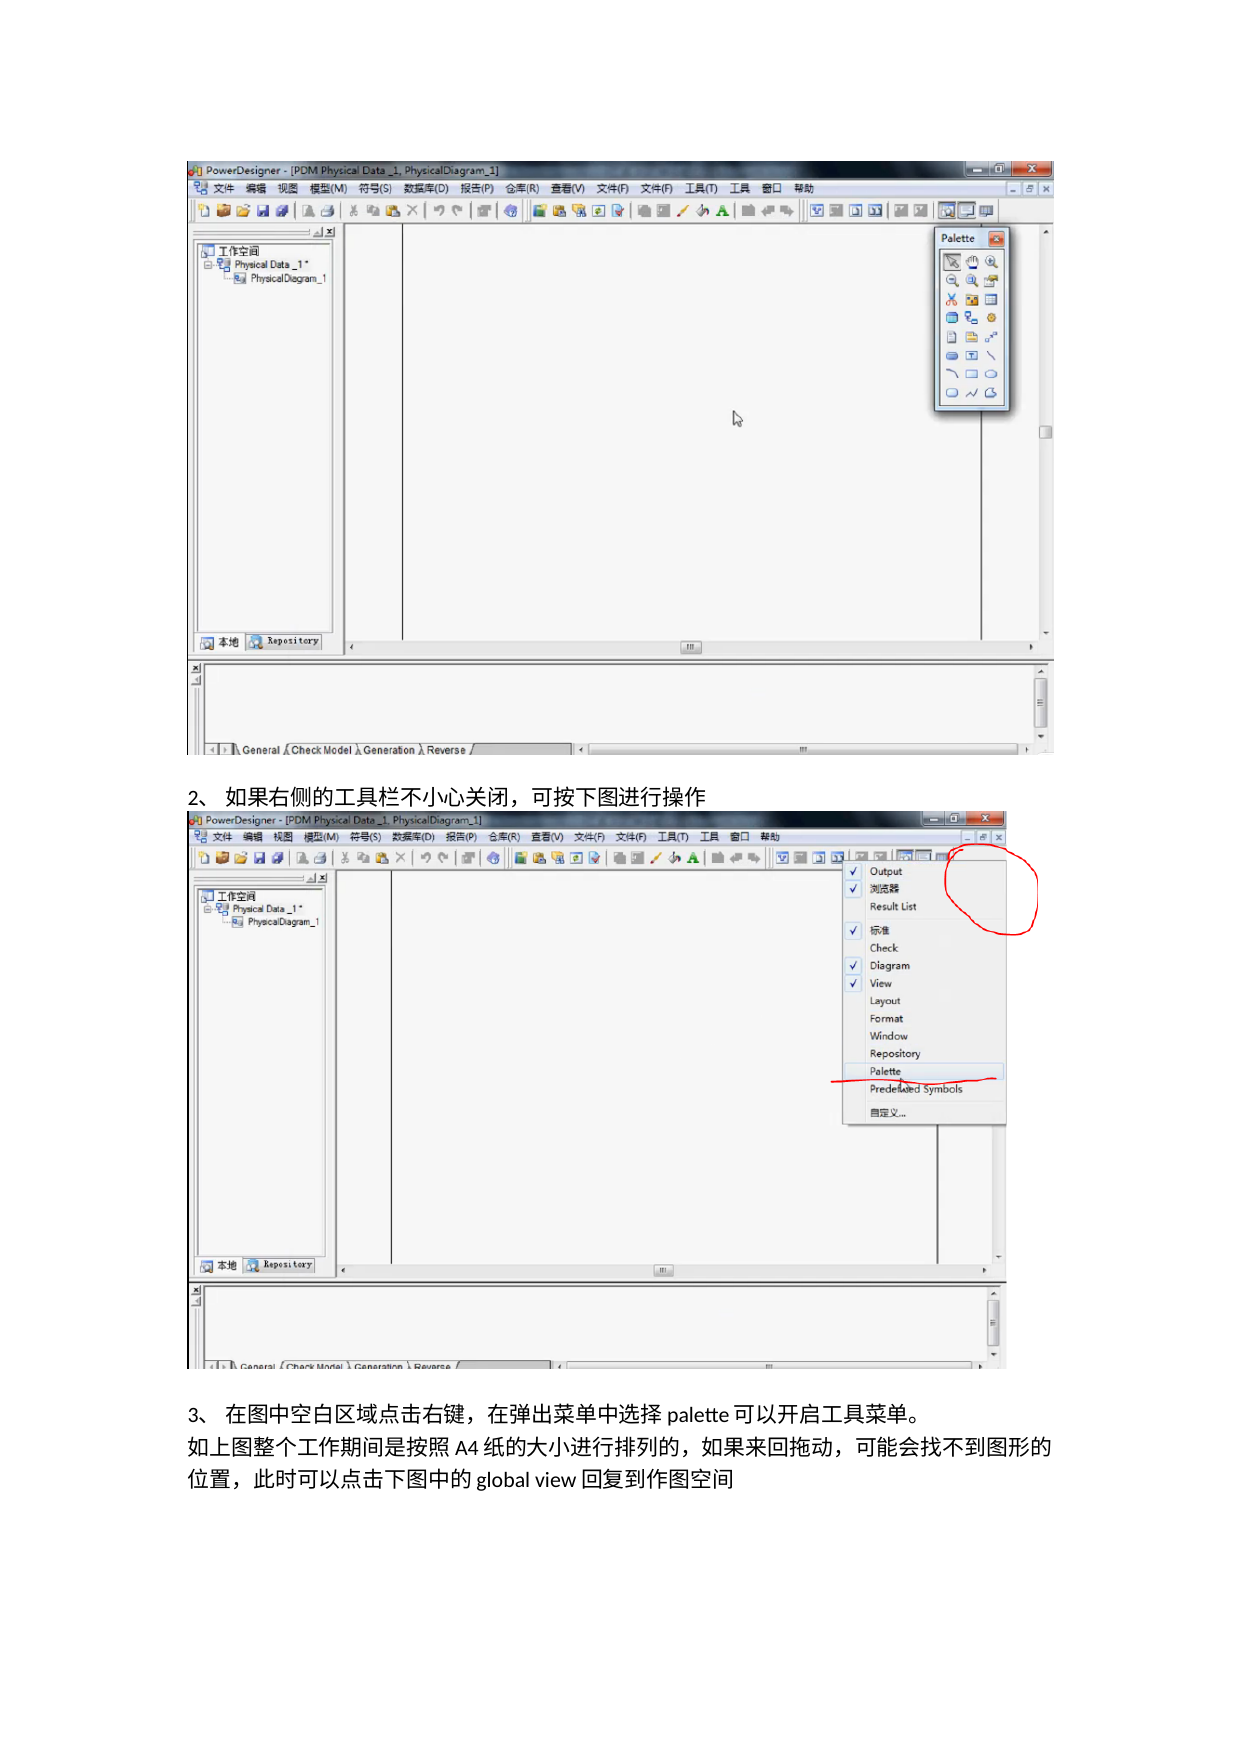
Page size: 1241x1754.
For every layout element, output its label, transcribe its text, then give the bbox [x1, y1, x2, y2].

picture [187, 811, 1038, 1369]
picture [187, 161, 1054, 755]
list 在图中空白区域点击右键，在弹出菜单中选择palette可以开启工具菜单。 [187, 1397, 1053, 1429]
list 如果右侧的工具栏不小心关闭，可按下图进行操作 [187, 779, 1053, 812]
text 如上图整个工作期间是按照A4纸的大小进行排列的，如果来回拖动，可能会找不到图形的位置，此时可以点击下图中的global view回复到作图空间 [187, 1429, 1053, 1494]
